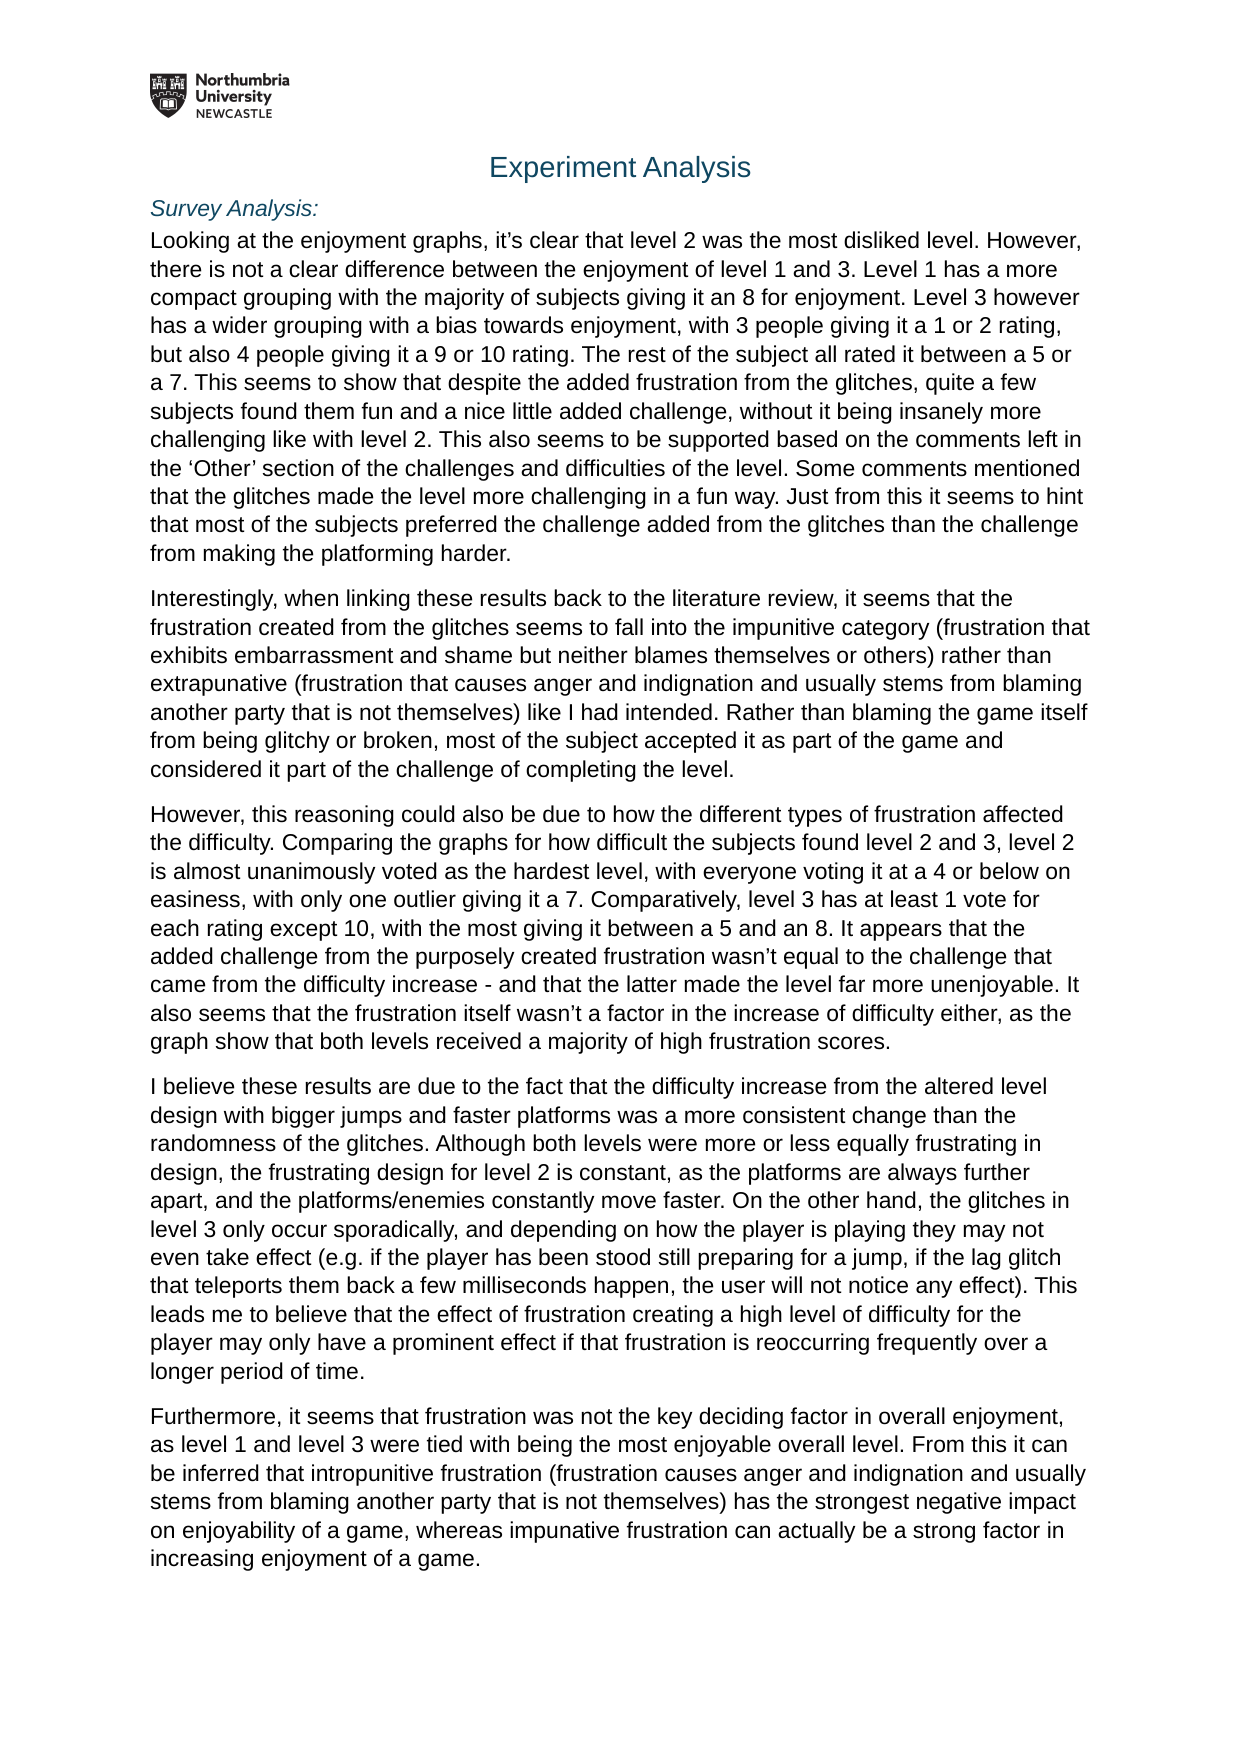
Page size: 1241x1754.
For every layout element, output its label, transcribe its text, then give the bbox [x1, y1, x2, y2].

text Furthermore, it seems that frustration was not the key deciding factor in overall enjoyment, as level 1 and level 3 were tied with being the most enjoyable overall level. From this it can be inferred that intropunitive frustration (frustration causes anger and indignation and usually stems from blaming another party that is not themselves) has the strongest negative impact on enjoyability of a game, whereas impunative frustration can actually be a strong factor in increasing enjoyment of a game. [150, 1403, 1090, 1571]
text Looking at the enjoyment graphs, it’s clear that level 2 was the most disliked level. However, there is not a clear difference between the enjoyment of level 1 and 3. Level 1 has a more compact grouping with the majority of subjects giving it an 8 for enjoyment. Level 3 however has a wider grouping with a bias towards enjoyment, with 3 people giving it a 1 or 2 rating, but also 4 people giving it a 9 or 10 rating. The rest of the subject all rated it between a 5 or a 7. This seems to show that despite the added frustration from the glitches, quite a few subjects found them fun and a nice little added challenge, without it being insanely more challenging like with level 2. This also seems to be supported based on the comments left in the ‘Other’ section of the challenges and difficulties of the level. Some comments mentioned that the glitches made the level more challenging in a fun way. Just from this it seems to hint that most of the subjects preferred the challenge added from the glitches than the challenge from making the platforming harder. [150, 227, 1090, 566]
text However, this reasoning could also be due to how the different types of frustration affected the difficulty. Comparing the graphs for how difficult the subjects found level 2 and 3, level 2 is almost unanimously voted as the hardest level, with everyone voting it at a 4 or below on easiness, with only one outlier giving it a 7. Comparatively, level 3 has at least 1 vote for each rating except 10, with the most giving it between a 5 and an 8. It appears that the added challenge from the purposely created frustration wasn’t equal to the challenge that came from the difficulty increase - and that the latter made the level far more unenjoyable. It also seems that the frustration itself wasn’t a factor in the increase of difficulty either, as the graph show that both levels received a majority of high frustration scores. [150, 801, 1090, 1054]
subtitle Experiment Analysis [150, 150, 1090, 183]
subtitle Survey Analysis: [150, 194, 1090, 221]
text I believe these results are due to the fact that the difficulty increase from the altered level design with bigger jumps and faster platforms was a more consistent change than the randomness of the glitches. Although both levels were more or less equally frustrating in design, the frustrating design for level 2 is constant, as the platforms are always further apart, and the platforms/enemies constantly move faster. On the other hand, the glitches in level 3 only occur sporadically, and depending on how the player is playing they may not even take effect (e.g. if the player has been stood still preparing for a jump, if the lag glitch that teleports them back a few milliseconds happen, the user will not notice any effect). This leads me to believe that the effect of frustration creating a high level of difficulty for the player may only have a prominent effect if that frustration is reoccurring frequently over a longer period of time. [150, 1073, 1090, 1384]
text Interestingly, when linking these results back to the literature review, it seems that the frustration created from the glitches seems to fall into the impunitive category (frustration that exhibits embarrassment and shame but neither blames themselves or others) rather than extrapunative (frustration that causes anger and indignation and usually stems from blaming another party that is not themselves) like I had intended. Rather than blaming the game itself from being glitchy or broken, most of the subject accepted it as part of the game and considered it part of the challenge of completing the level. [150, 585, 1090, 782]
picture [150, 73, 290, 118]
